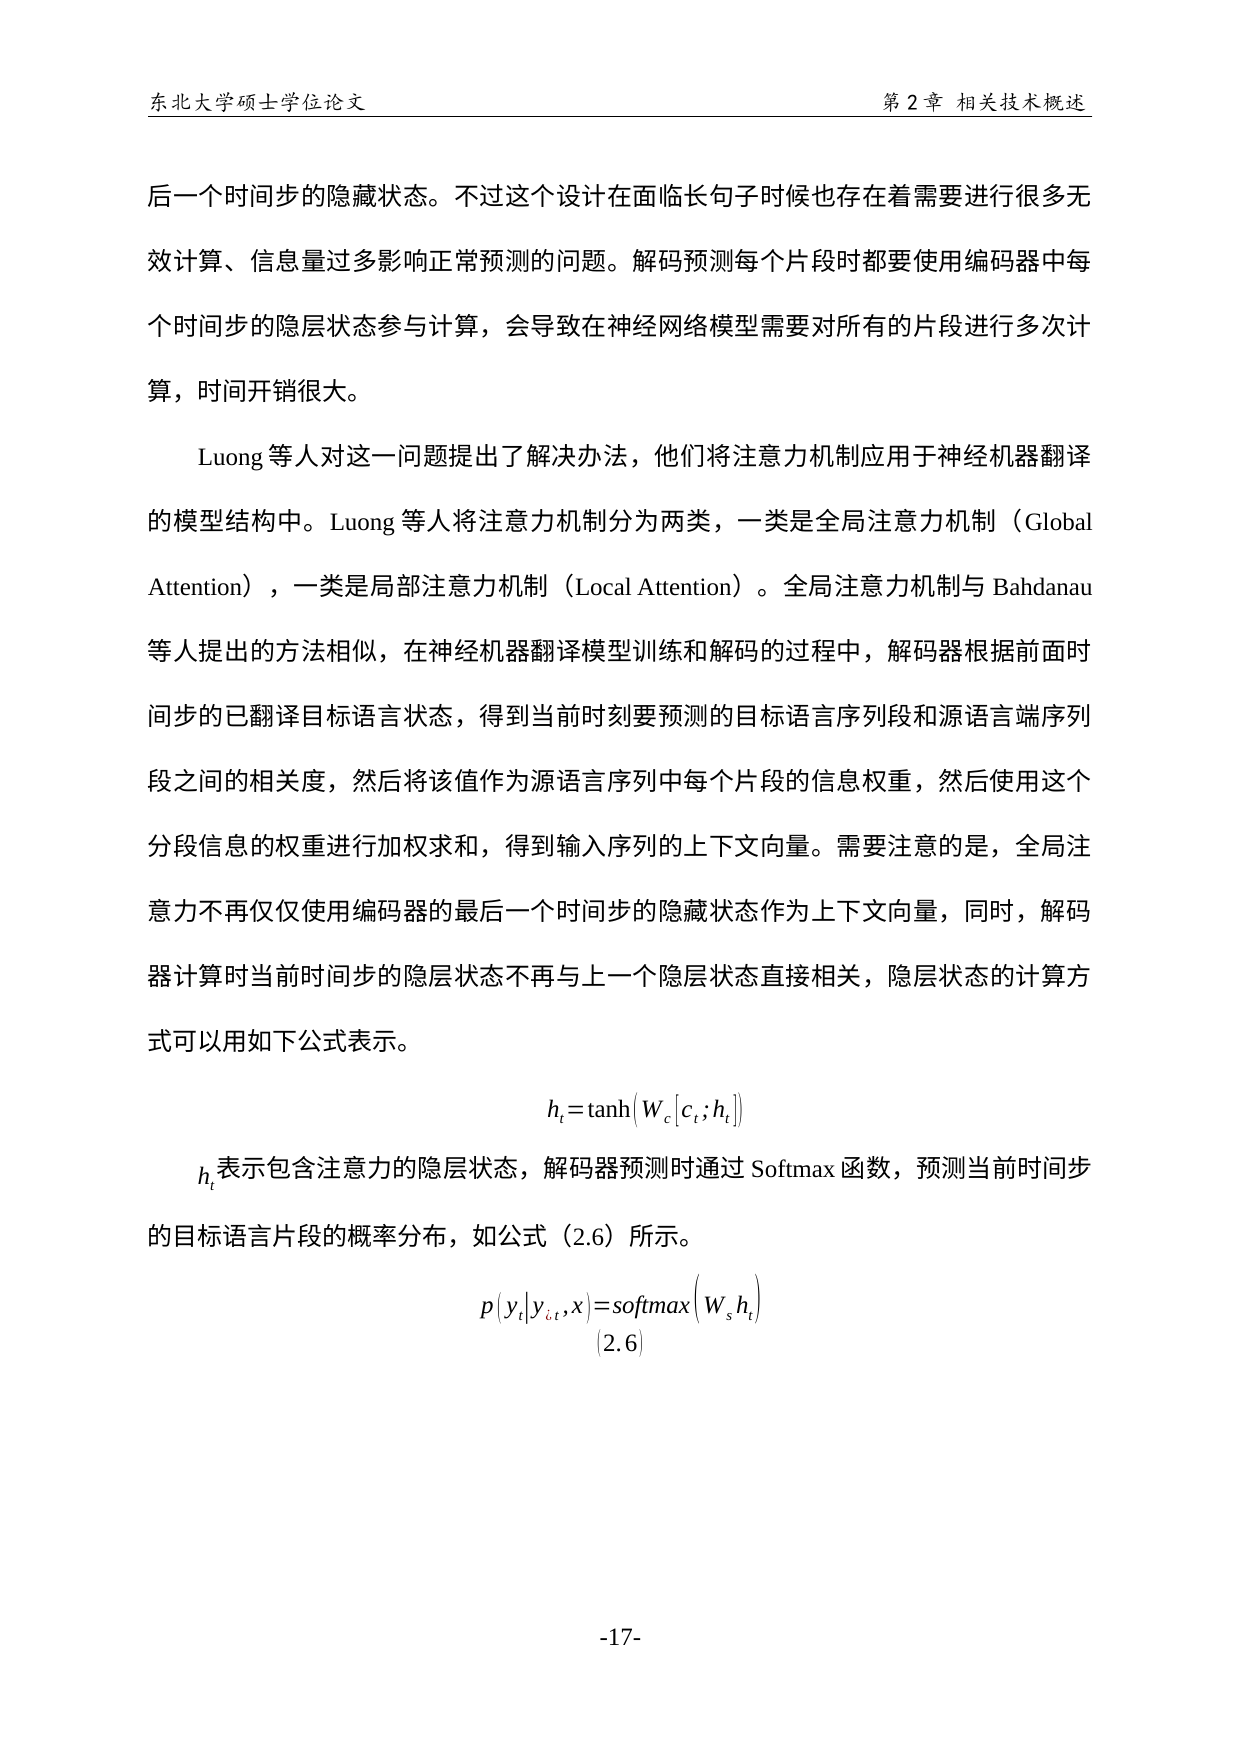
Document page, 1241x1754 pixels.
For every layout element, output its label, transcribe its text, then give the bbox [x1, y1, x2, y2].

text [148, 162, 1092, 422]
text 表示包含注意力的隐层状态，解码器预测时通过Softmax函数，预测当前时间步的目标语言片段的概率分布，如公式（2.6）所示。 [148, 1137, 1092, 1267]
text Luong等人对这一问题提出了解决办法，他们将注意力机制应用于神经机器翻译的模型结构中。Luong等人将注意力机制分为两类，一类是全局注意力机制（Global Attention），一类是局部注意力机制（Local Attention）。全局注意力机制与Bahdanau等人提出的方法相似，在神经机器翻译模型训练和解码的过程中，解码器根据前面时间步的已翻译目标语言状态，得到当前时刻要预测的目标语言序列段和源语言端序列段之间的相关度，然后将该值作为源语言序列中每个片段的信息权重，然后使用这个分段信息的权重进行加权求和，得到输入序列的上下文向量。需要注意的是，全局注意力不再仅仅使用编码器的最后一个时间步的隐藏状态作为上下文向量，同时，解码器计算时当前时间步的隐层状态不再与上一个隐层状态直接相关，隐层状态的计算方式可以用如下公式表示。 [148, 422, 1092, 1072]
